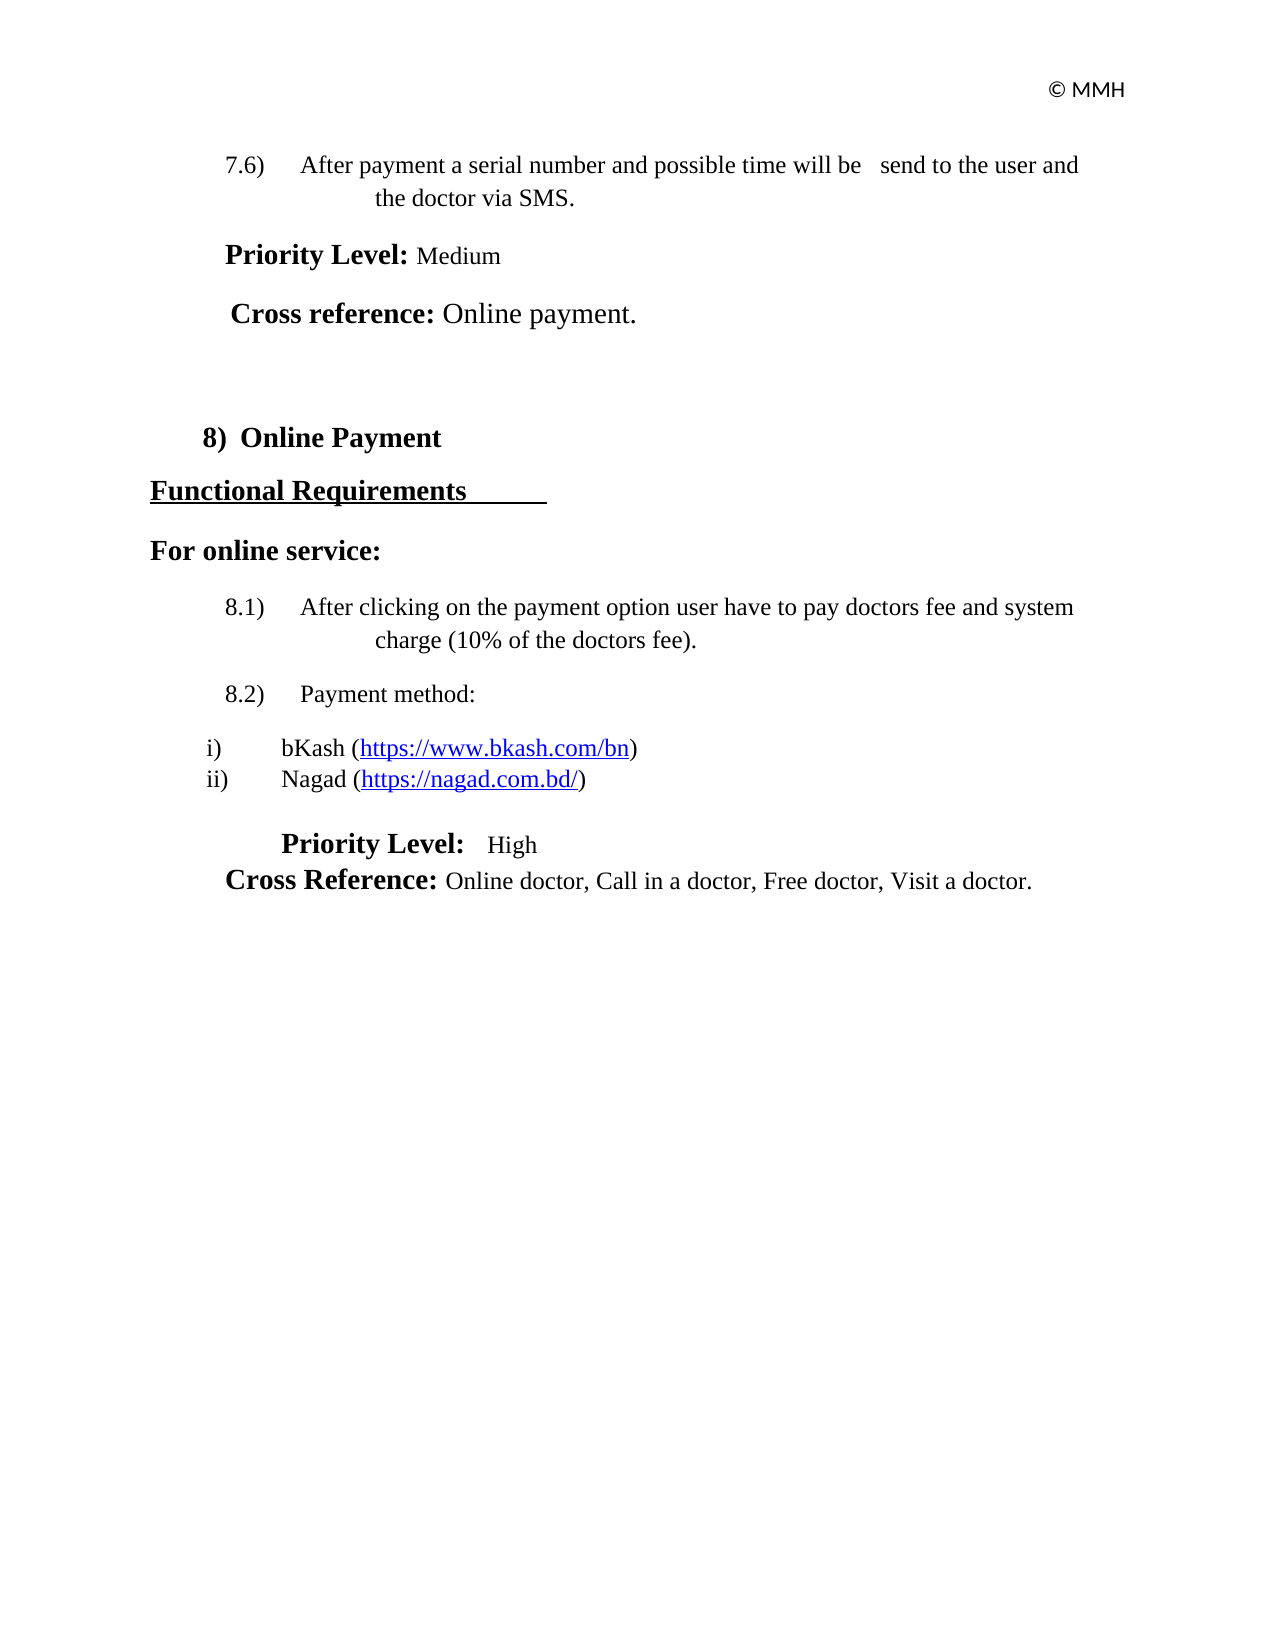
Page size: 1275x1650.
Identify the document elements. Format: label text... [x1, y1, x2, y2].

text Cross reference: Online payment. [150, 296, 1125, 330]
list Nagad (https://nagad.com.bd/) [206, 764, 1125, 793]
list bKash (https://www.bkash.com/bn) [206, 733, 1125, 762]
text Functional Requirements [150, 473, 1125, 507]
text For online service: [150, 533, 1125, 566]
text 8.1) After clicking on the payment option user have to pay doctors fee and system charge (10% of the doctors fee). [150, 592, 1125, 654]
text 8.2) Payment method: [150, 679, 1125, 708]
text 7.6) After payment a serial number and possible time will be send to the user and the doctor via SMS. [150, 150, 1125, 212]
list Priority Level: Medium [225, 237, 1125, 270]
list Priority Level: High [281, 826, 1125, 859]
list Cross Reference: Online doctor, Call in a doctor, Free doctor, Visit a doctor. [225, 862, 1125, 896]
list Online Payment [202, 421, 1125, 454]
